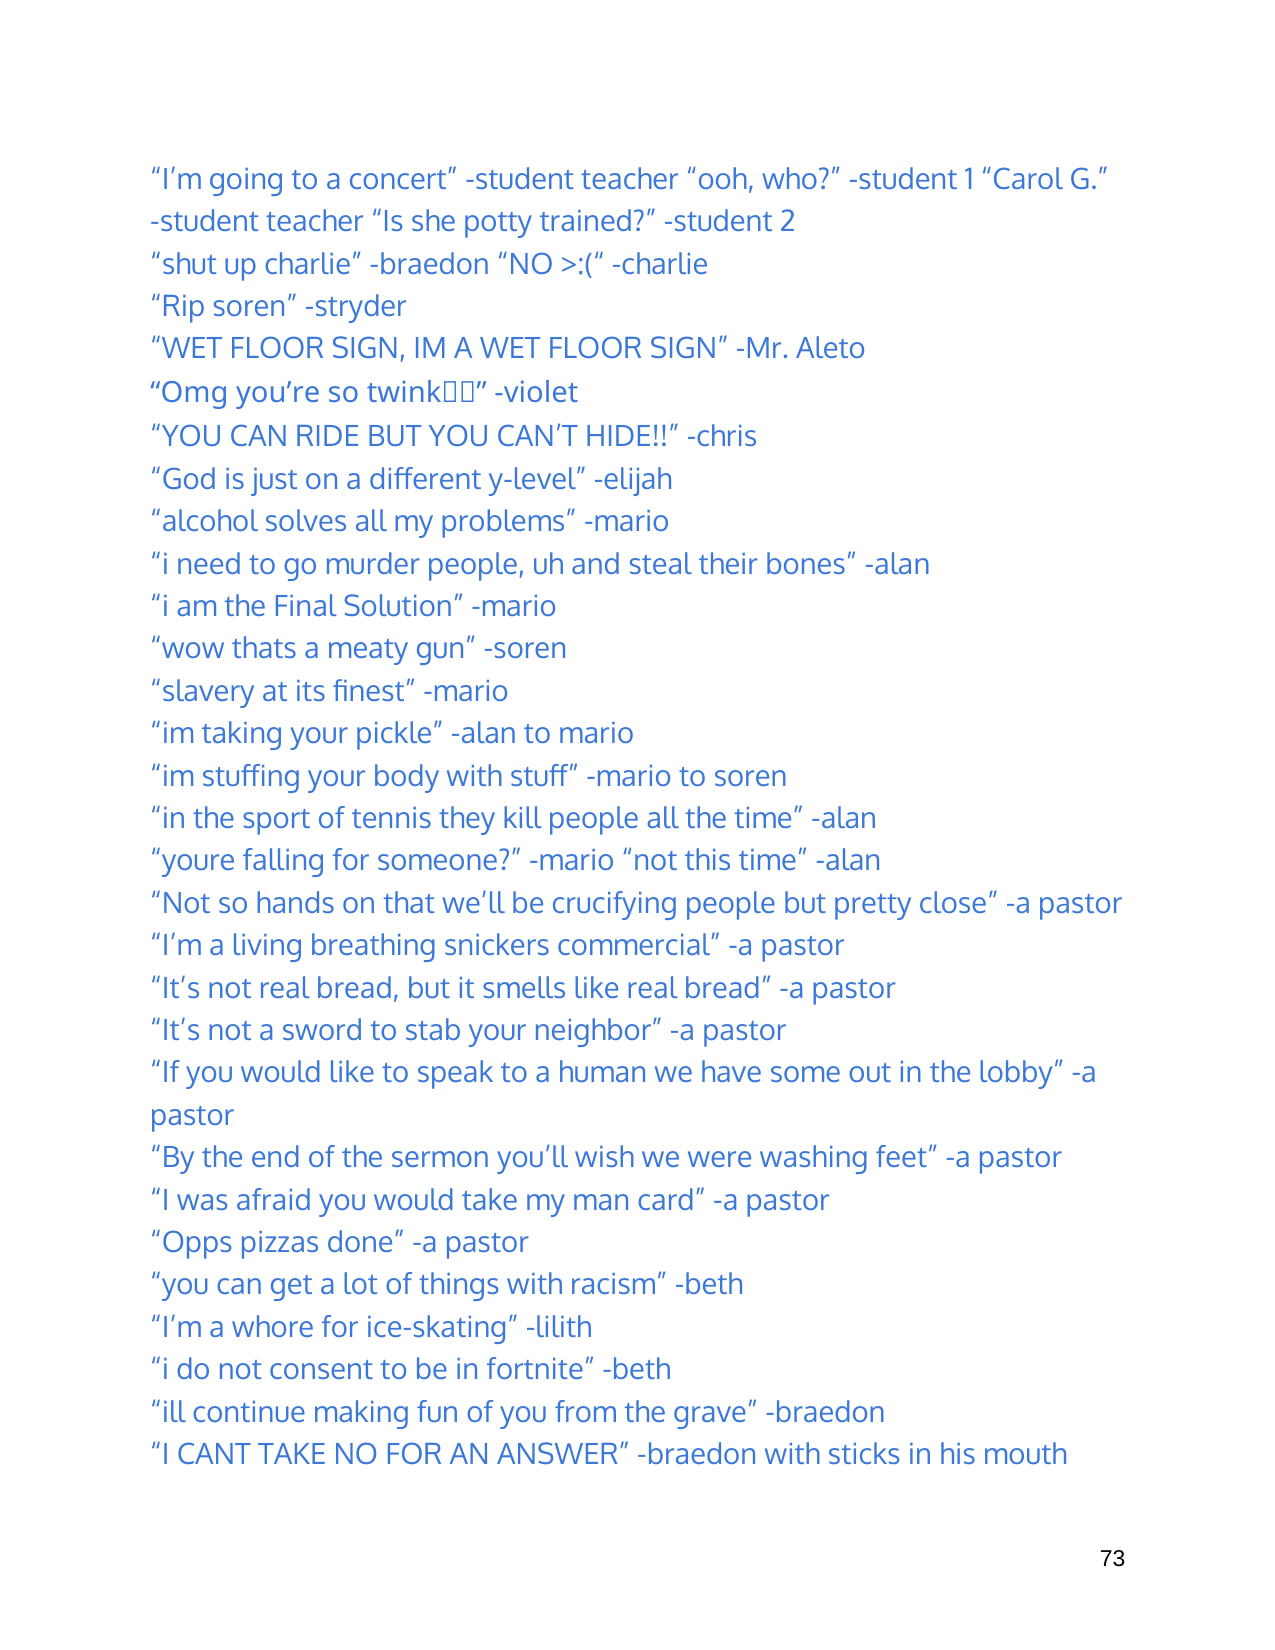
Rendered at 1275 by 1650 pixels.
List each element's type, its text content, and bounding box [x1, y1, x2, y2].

text “I’m a living breathing snickers commercial” -a pastor [150, 926, 1125, 962]
text “Omg you’re so twink✨✨” -violet [150, 371, 1125, 411]
text “wow thats a meaty gun” -soren [150, 629, 1125, 666]
text “By the end of the sermon you’ll wish we were washing feet” -a pastor [150, 1138, 1125, 1174]
text “I was afraid you would take my man card” -a pastor [150, 1180, 1125, 1217]
text “i am the Final Solution” -mario [150, 586, 1125, 623]
text “If you would like to speak to a human we have some out in the lobby” -a pastor [150, 1053, 1125, 1132]
text “alcohol solves all my problems” -mario “i need to go murder people, uh and steal their bones” -alan [150, 502, 1125, 581]
text “shut up charlie” -braedon “NO >:(“ -charlie [150, 244, 1125, 281]
text “in the sport of tennis they kill people all the time” -alan [150, 798, 1125, 835]
text “YOU CAN RIDE BUT YOU CAN’T HIDE!!” -chris [150, 417, 1125, 454]
text “you can get a lot of things with racism” -beth [150, 1265, 1125, 1302]
text “I’m going to a concert” -student teacher “ooh, who?” -student 1 “Carol G.” -student teacher “Is she potty trained?” -student 2 [150, 159, 1125, 238]
text “slavery at its finest” -mario “im taking your pickle” -alan to mario “im stuffing your body with stuff” -mario to soren [150, 671, 1125, 793]
text “Not so hands on that we’ll be crucifying people but pretty close” -a pastor [150, 883, 1125, 920]
text “God is just on a different y-level” -elijah [150, 459, 1125, 496]
text “ill continue making fun of you from the grave” -braedon “I CANT TAKE NO FOR AN ANSWER” -braedon with sticks in his mouth [150, 1392, 1125, 1471]
text “Opps pizzas done” -a pastor [150, 1222, 1125, 1259]
text “I’m a whore for ice-skating” -lilith [150, 1307, 1125, 1344]
text “youre falling for someone?” -mario “not this time” -alan [150, 841, 1125, 878]
text “WET FLOOR SIGN, IM A WET FLOOR SIGN” -Mr. Aleto [150, 329, 1125, 366]
text “i do not consent to be in fortnite” -beth [150, 1349, 1125, 1386]
text “It’s not real bread, but it smells like real bread” -a pastor [150, 968, 1125, 1005]
text “It’s not a sword to stab your neighbor” -a pastor [150, 1010, 1125, 1047]
text “Rip soren” -stryder [150, 286, 1125, 323]
